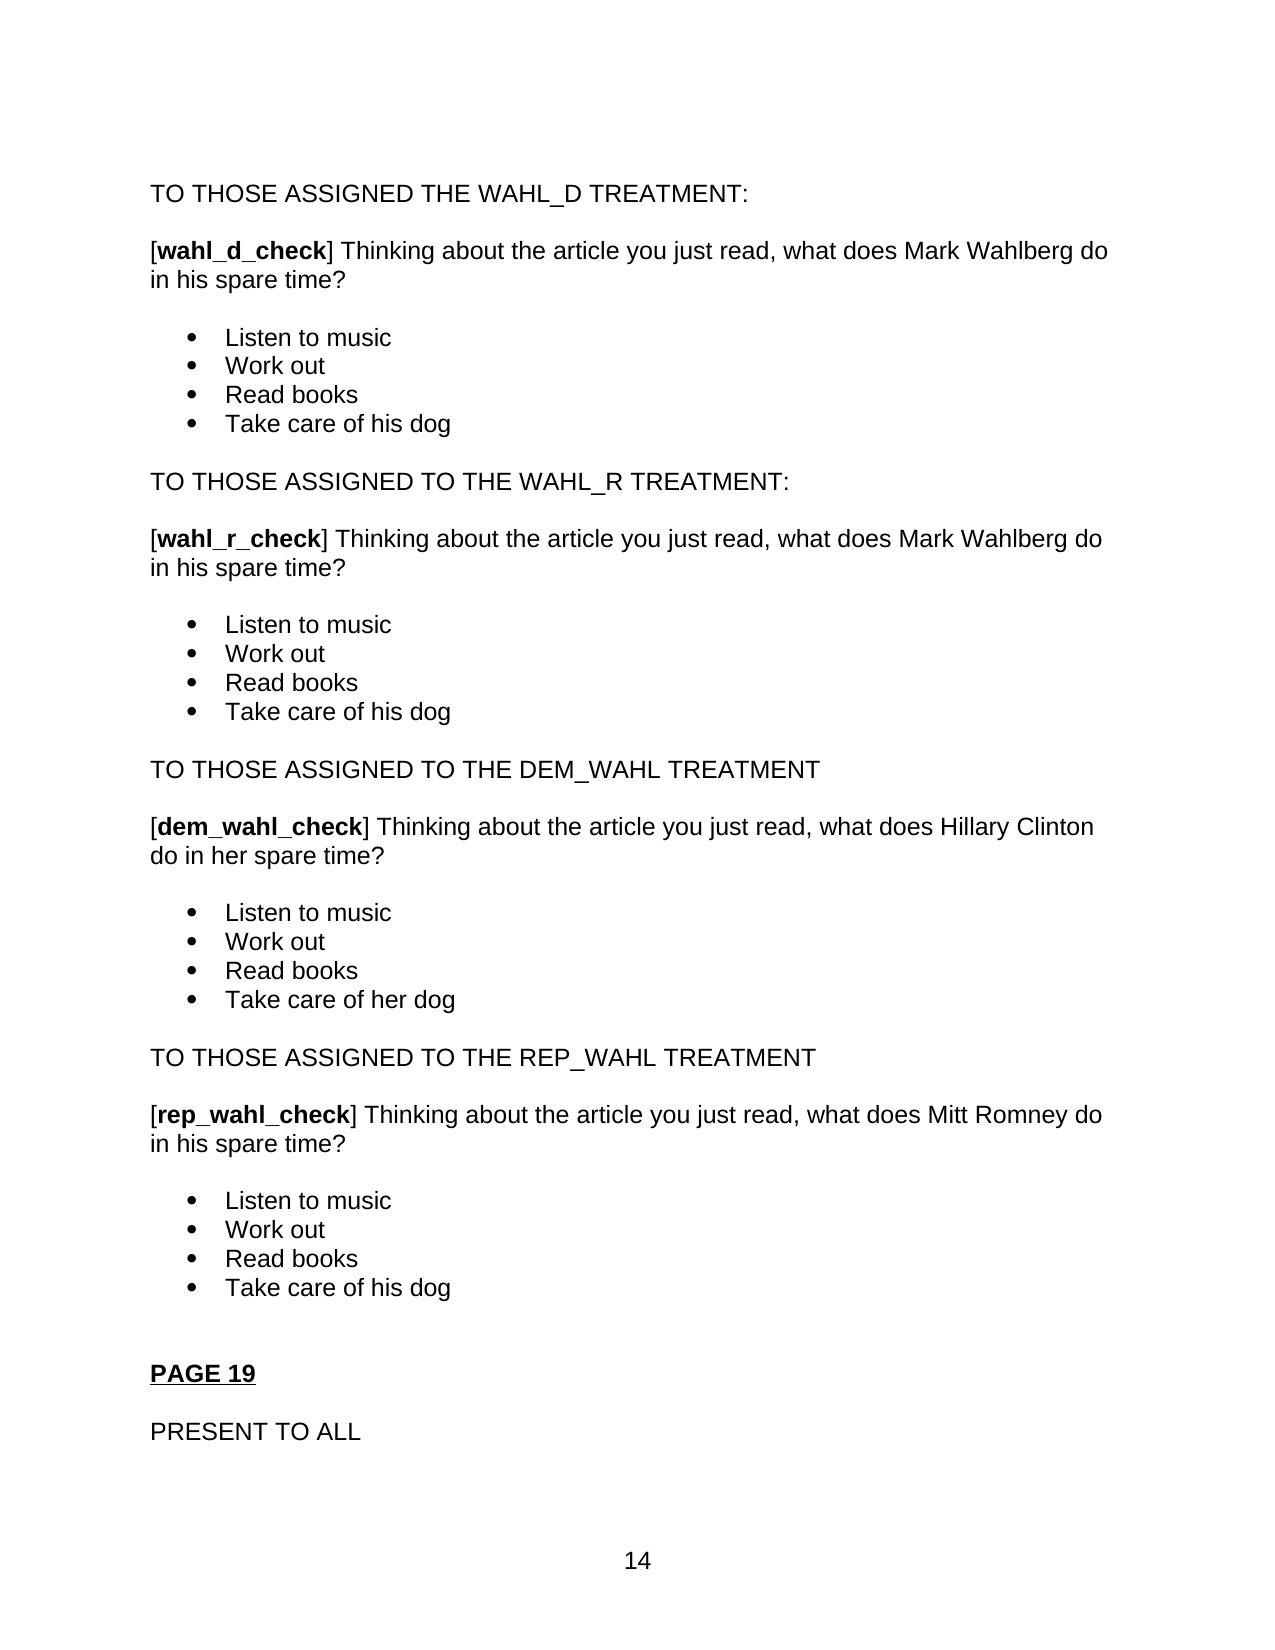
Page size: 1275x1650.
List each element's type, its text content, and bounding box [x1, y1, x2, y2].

text TO THOSE ASSIGNED THE WAHL_D TREATMENT: [150, 179, 1125, 207]
list Take care of his dog [187, 1273, 1125, 1302]
list Take care of her dog [187, 985, 1125, 1014]
list Listen to music [187, 1186, 1125, 1215]
text TO THOSE ASSIGNED TO THE WAHL_R TREATMENT: [150, 467, 1125, 495]
list Read books [187, 380, 1125, 409]
text PRESENT TO ALL [150, 1417, 1125, 1445]
list Work out [187, 927, 1125, 956]
list Work out [187, 351, 1125, 380]
list Take care of his dog [187, 697, 1125, 726]
list Listen to music [187, 610, 1125, 639]
list Listen to music [187, 898, 1125, 927]
list Work out [187, 1215, 1125, 1244]
text [wahl_r_check] Thinking about the article you just read, what does Mark Wahlberg do in his spare time? [150, 524, 1125, 582]
text PAGE 19 [150, 1359, 1125, 1388]
text [wahl_d_check] Thinking about the article you just read, what does Mark Wahlberg do in his spare time? [150, 236, 1125, 294]
list Read books [187, 956, 1125, 985]
list Listen to music [187, 322, 1125, 351]
list Read books [187, 668, 1125, 697]
text TO THOSE ASSIGNED TO THE DEM_WAHL TREATMENT [150, 754, 1125, 783]
list Work out [187, 639, 1125, 668]
text [dem_wahl_check] Thinking about the article you just read, what does Hillary Clinton do in her spare time? [150, 812, 1125, 869]
text [rep_wahl_check] Thinking about the article you just read, what does Mitt Romney do in his spare time? [150, 1100, 1125, 1157]
list Take care of his dog [187, 409, 1125, 438]
text TO THOSE ASSIGNED TO THE REP_WAHL TREATMENT [150, 1042, 1125, 1071]
list Read books [187, 1244, 1125, 1273]
